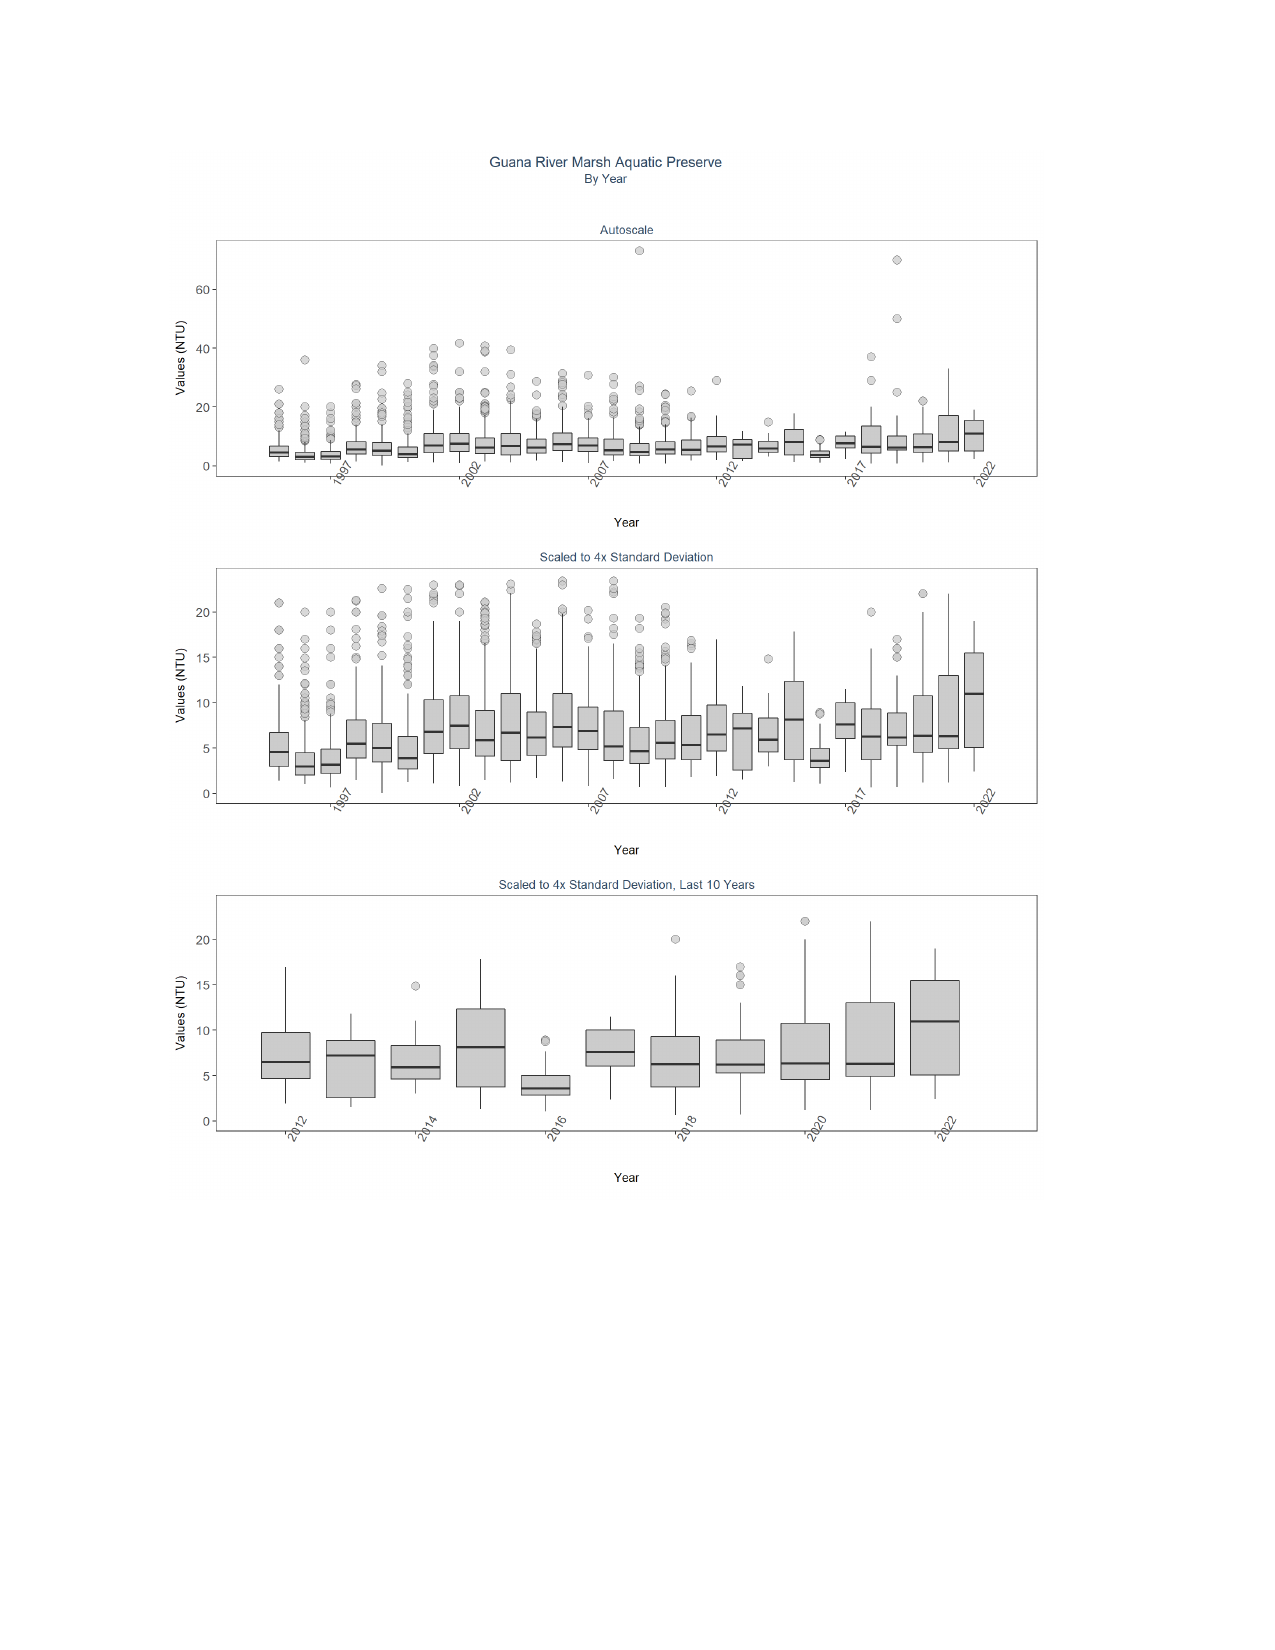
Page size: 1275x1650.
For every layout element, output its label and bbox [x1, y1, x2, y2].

picture [168, 150, 1044, 1200]
